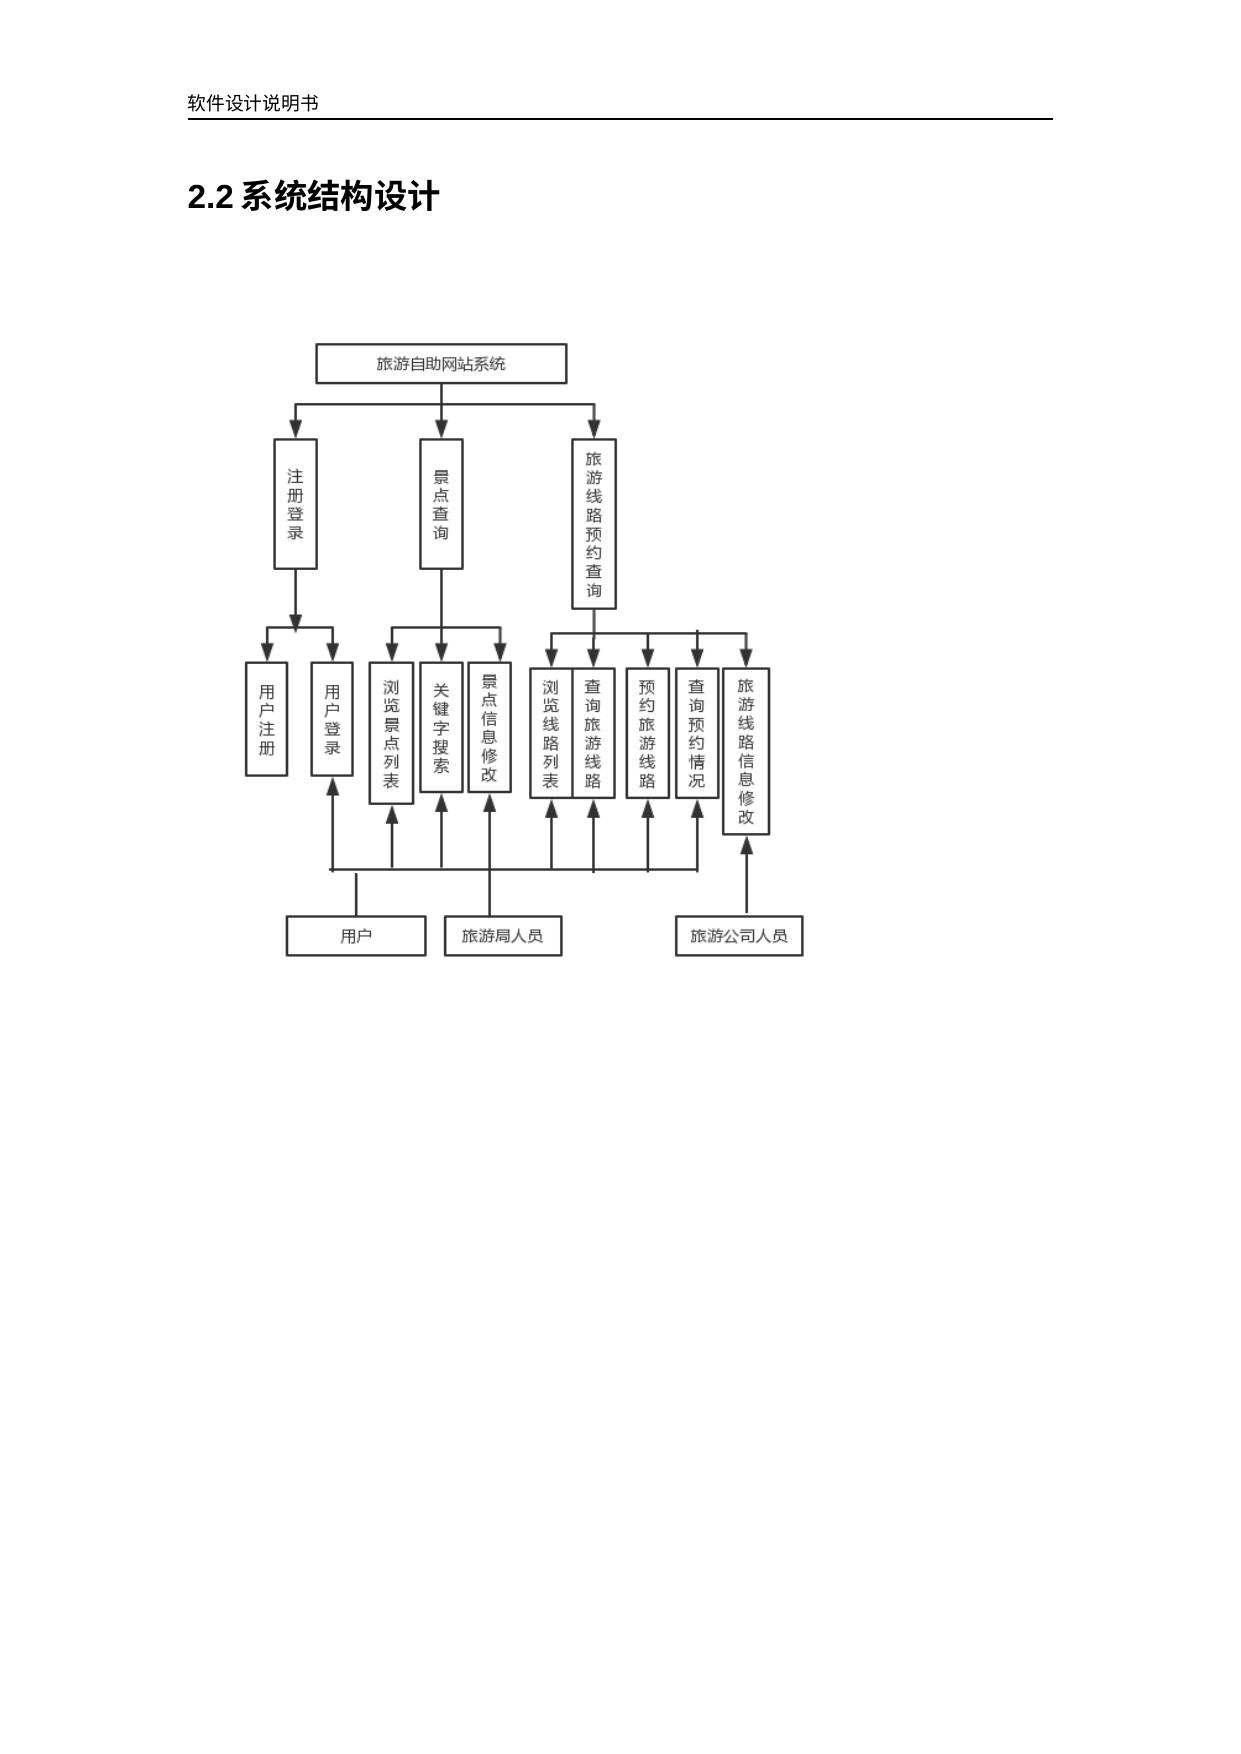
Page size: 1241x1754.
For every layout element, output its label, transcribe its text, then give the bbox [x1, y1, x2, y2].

picture [187, 289, 842, 993]
subtitle 2.2系统结构设计 [187, 162, 1053, 227]
